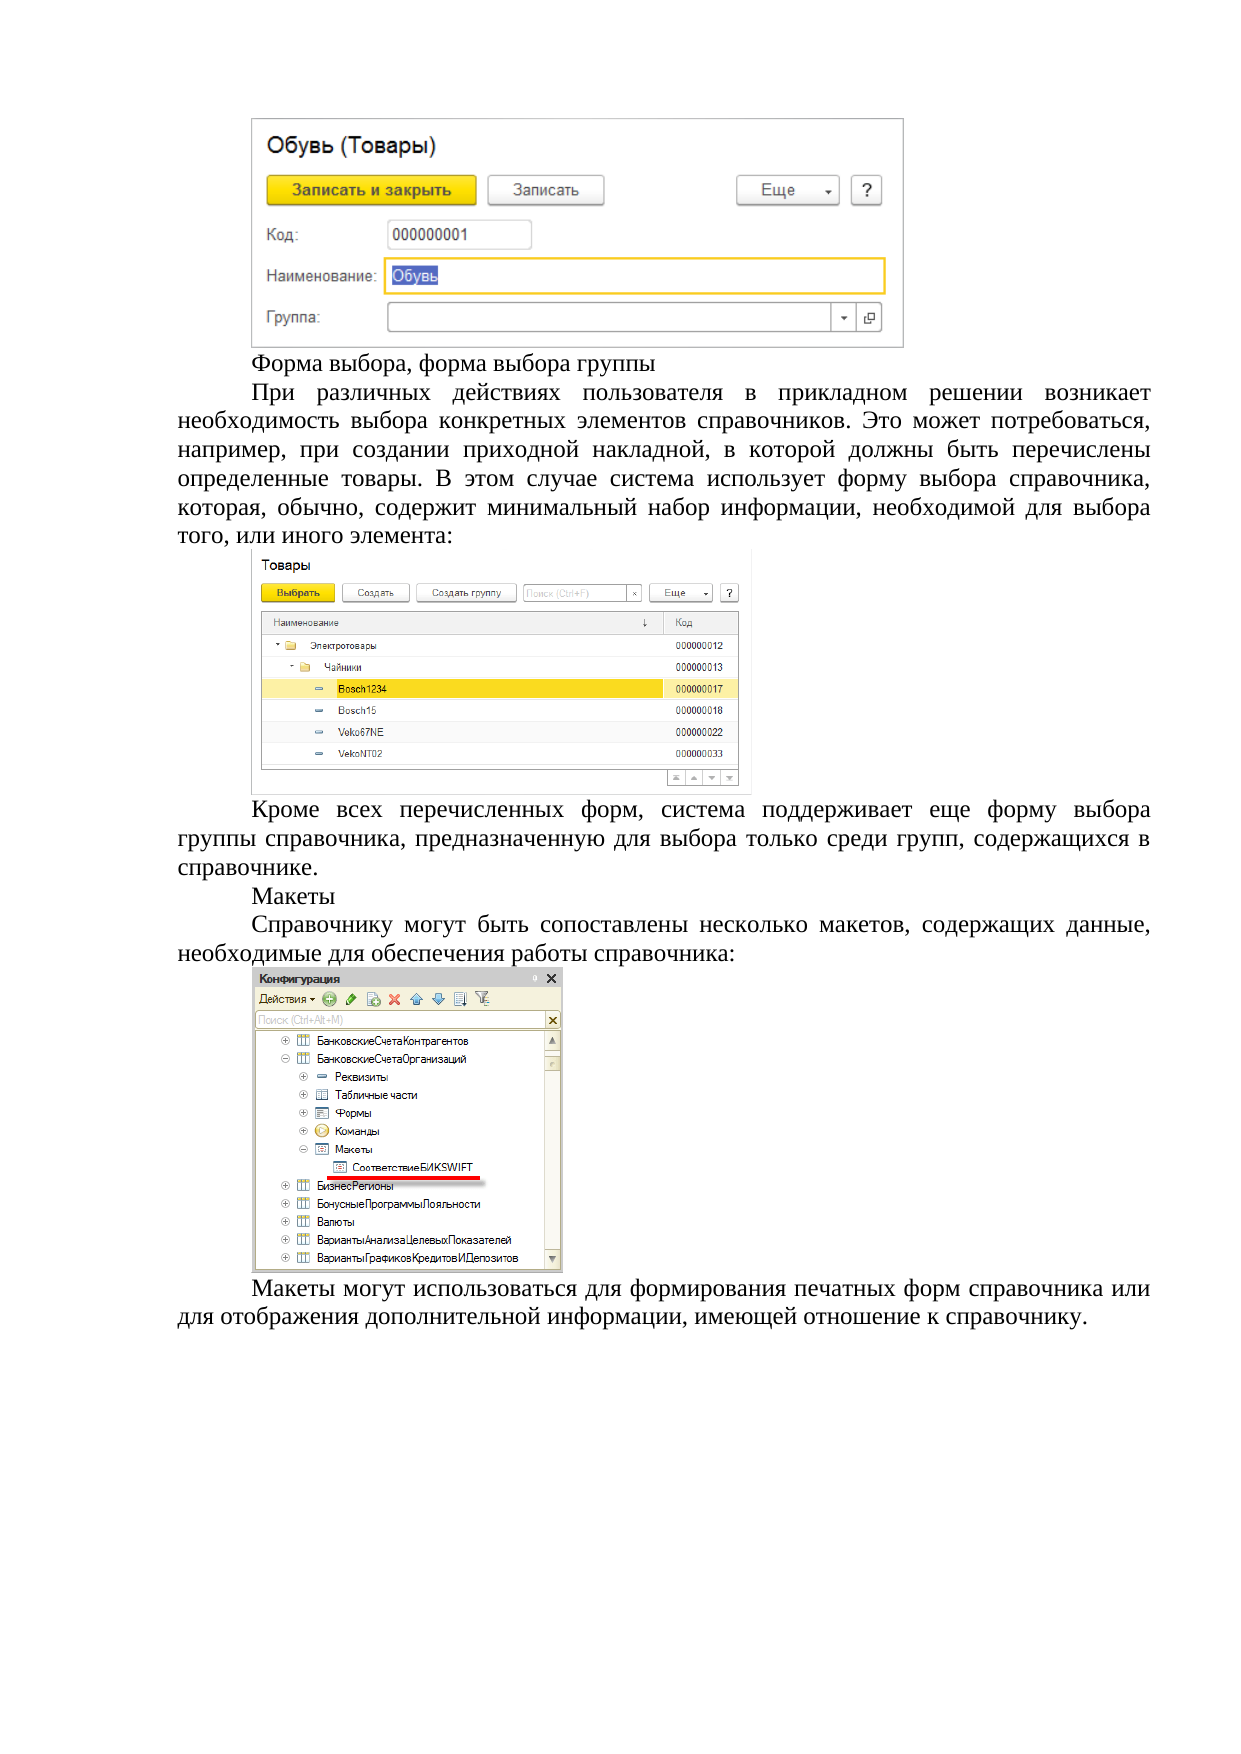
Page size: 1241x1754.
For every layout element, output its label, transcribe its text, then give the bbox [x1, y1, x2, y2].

text Макеты [177, 881, 1152, 909]
text Макеты могут использоваться для формирования печатных форм справочника или для отображения дополнительной информации, имеющей отношение к справочнику. [177, 1273, 1152, 1330]
text Справочнику могут быть сопоставлены несколько макетов, содержащих данные, необходимые для обеспечения работы справочника: [177, 909, 1152, 967]
picture [251, 967, 563, 1273]
text Кроме всех перечисленных форм, система поддерживает еще форму выбора группы справочника, предназначенную для выбора только среди групп, содержащихся в справочнике. [177, 794, 1152, 881]
text Форма выбора, форма выбора группы [177, 348, 1152, 377]
picture [251, 118, 904, 348]
text При различных действиях пользователя в прикладном решении возникает необходимость выбора конкретных элементов справочников. Это может потребоваться, например, при создании приходной накладной, в которой должны быть перечислены определенные товары. В этом случае система использует форму выбора справочника, которая, обычно, содержит минимальный набор информации, необходимой для выбора того, или иного элемента: [177, 377, 1152, 549]
picture [251, 549, 752, 795]
